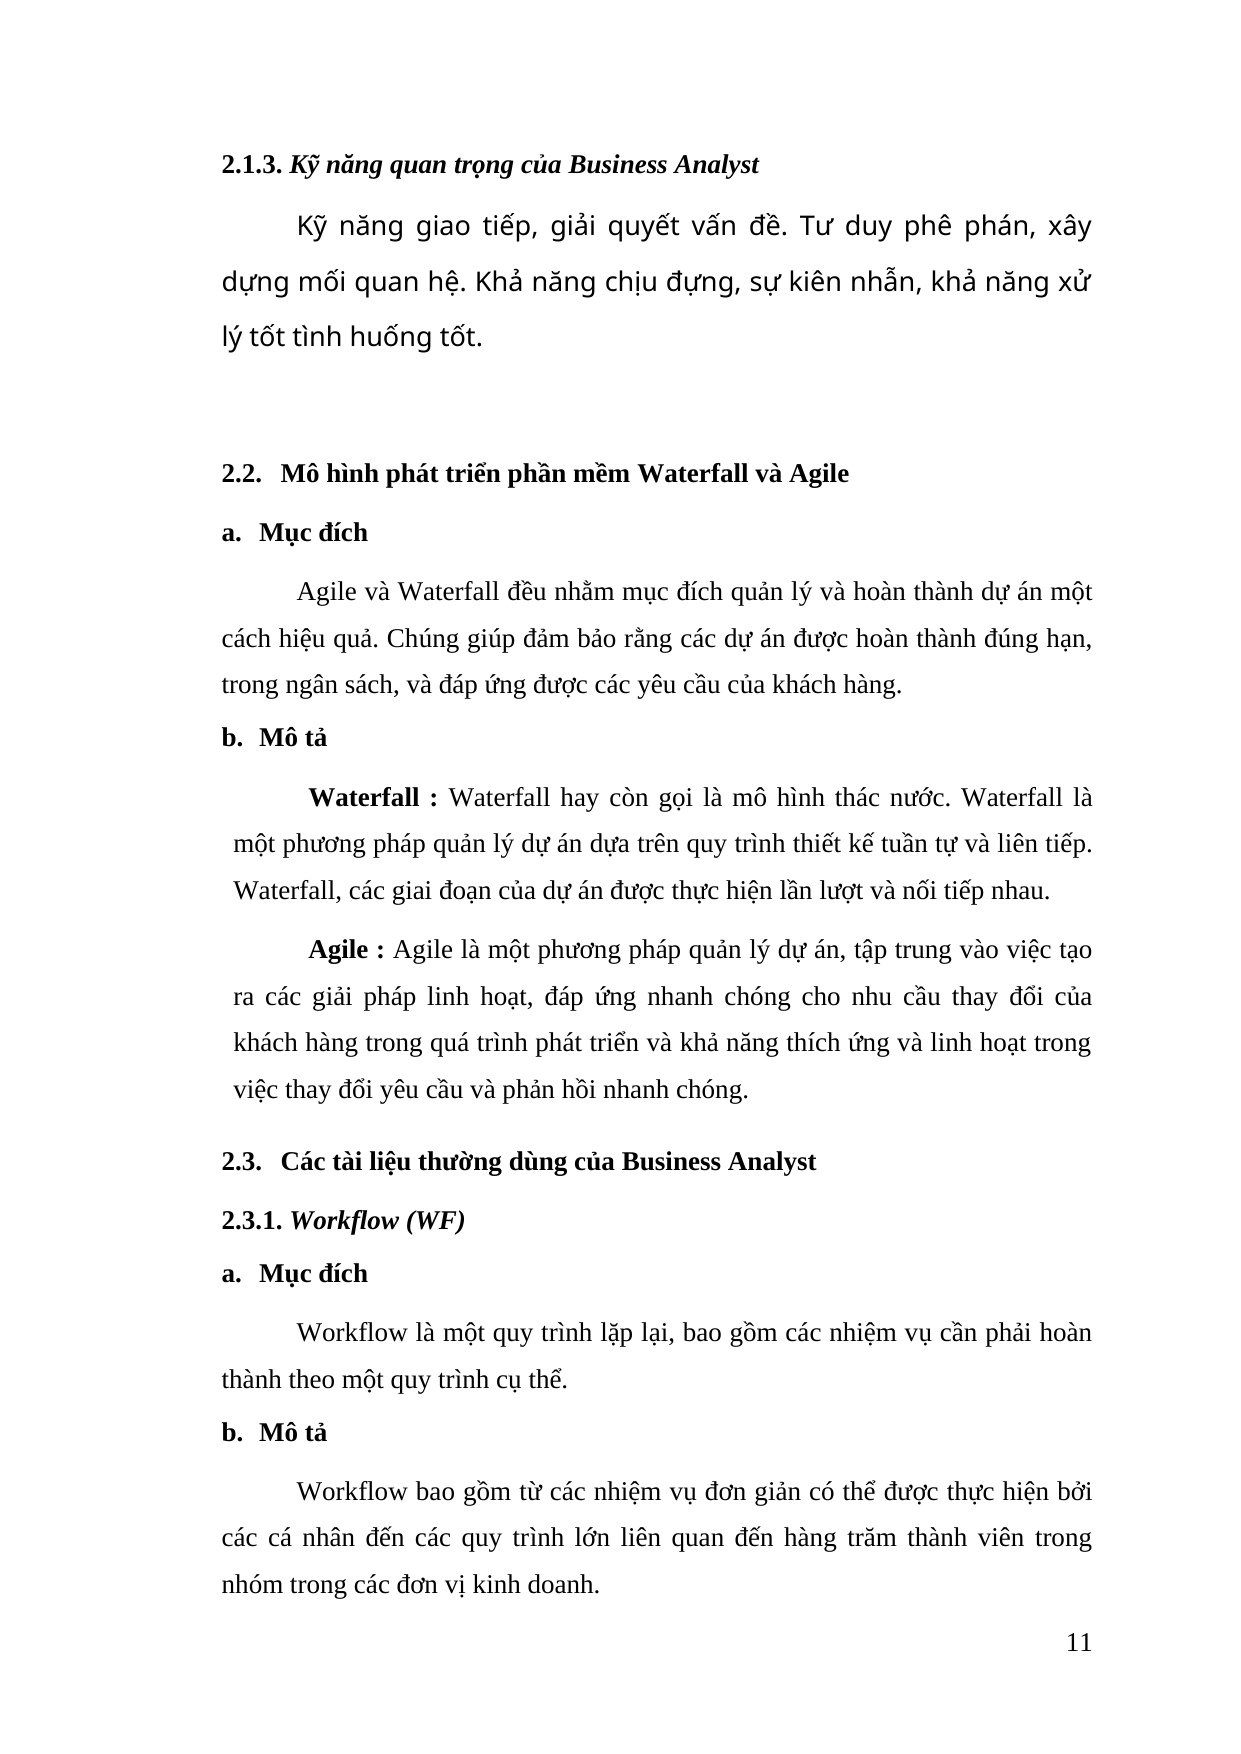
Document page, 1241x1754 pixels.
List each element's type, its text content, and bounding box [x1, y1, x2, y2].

subtitle Workflow (WF) [221, 1204, 1092, 1235]
subtitle Các tài liệu thường dùng của Business Analyst [221, 1145, 1092, 1176]
text Agile : Agile là một phương pháp quản lý dự án, tập trung vào việc tạo ra các giải pháp linh hoạt, đáp ứng nhanh chóng cho nhu cầu thay đổi của khách hàng trong quá trình phát triển và khả năng thích ứng và linh hoạt trong việc thay đổi yêu cầu và phản hồi nhanh chóng. [233, 933, 1092, 1104]
subtitle Mô tả [221, 1416, 1092, 1447]
subtitle Mô hình phát triển phần mềm Waterfall và Agile [221, 457, 1092, 488]
text Workflow là một quy trình lặp lại, bao gồm các nhiệm vụ cần phải hoàn thành theo một quy trình cụ thể. [221, 1316, 1092, 1394]
text Waterfall : Waterfall hay còn gọi là mô hình thác nước. Waterfall là một phương pháp quản lý dự án dựa trên quy trình thiết kế tuần tự và liên tiếp. Waterfall, các giai đoạn của dự án được thực hiện lần lượt và nối tiếp nhau. [233, 781, 1092, 905]
subtitle Mô tả [221, 722, 1092, 753]
subtitle Kỹ năng quan trọng của Business Analyst [221, 148, 1092, 179]
text Kỹ năng giao tiếp, giải quyết vấn đề. Tư duy phê phán, xây dựng mối quan hệ. Khả năng chịu đựng, sự kiên nhẫn, khả năng xử lý tốt tình huống tốt. [221, 207, 1092, 354]
subtitle Mục đích [221, 1257, 1092, 1288]
text Agile và Waterfall đều nhằm mục đích quản lý và hoàn thành dự án một cách hiệu quả. Chúng giúp đảm bảo rằng các dự án được hoàn thành đúng hạn, trong ngân sách, và đáp ứng được các yêu cầu của khách hàng. [221, 575, 1092, 700]
subtitle Mục đích [221, 516, 1092, 547]
text Workflow bao gồm từ các nhiệm vụ đơn giản có thể được thực hiện bởi các cá nhân đến các quy trình lớn liên quan đến hàng trăm thành viên trong nhóm trong các đơn vị kinh doanh. [221, 1475, 1092, 1599]
